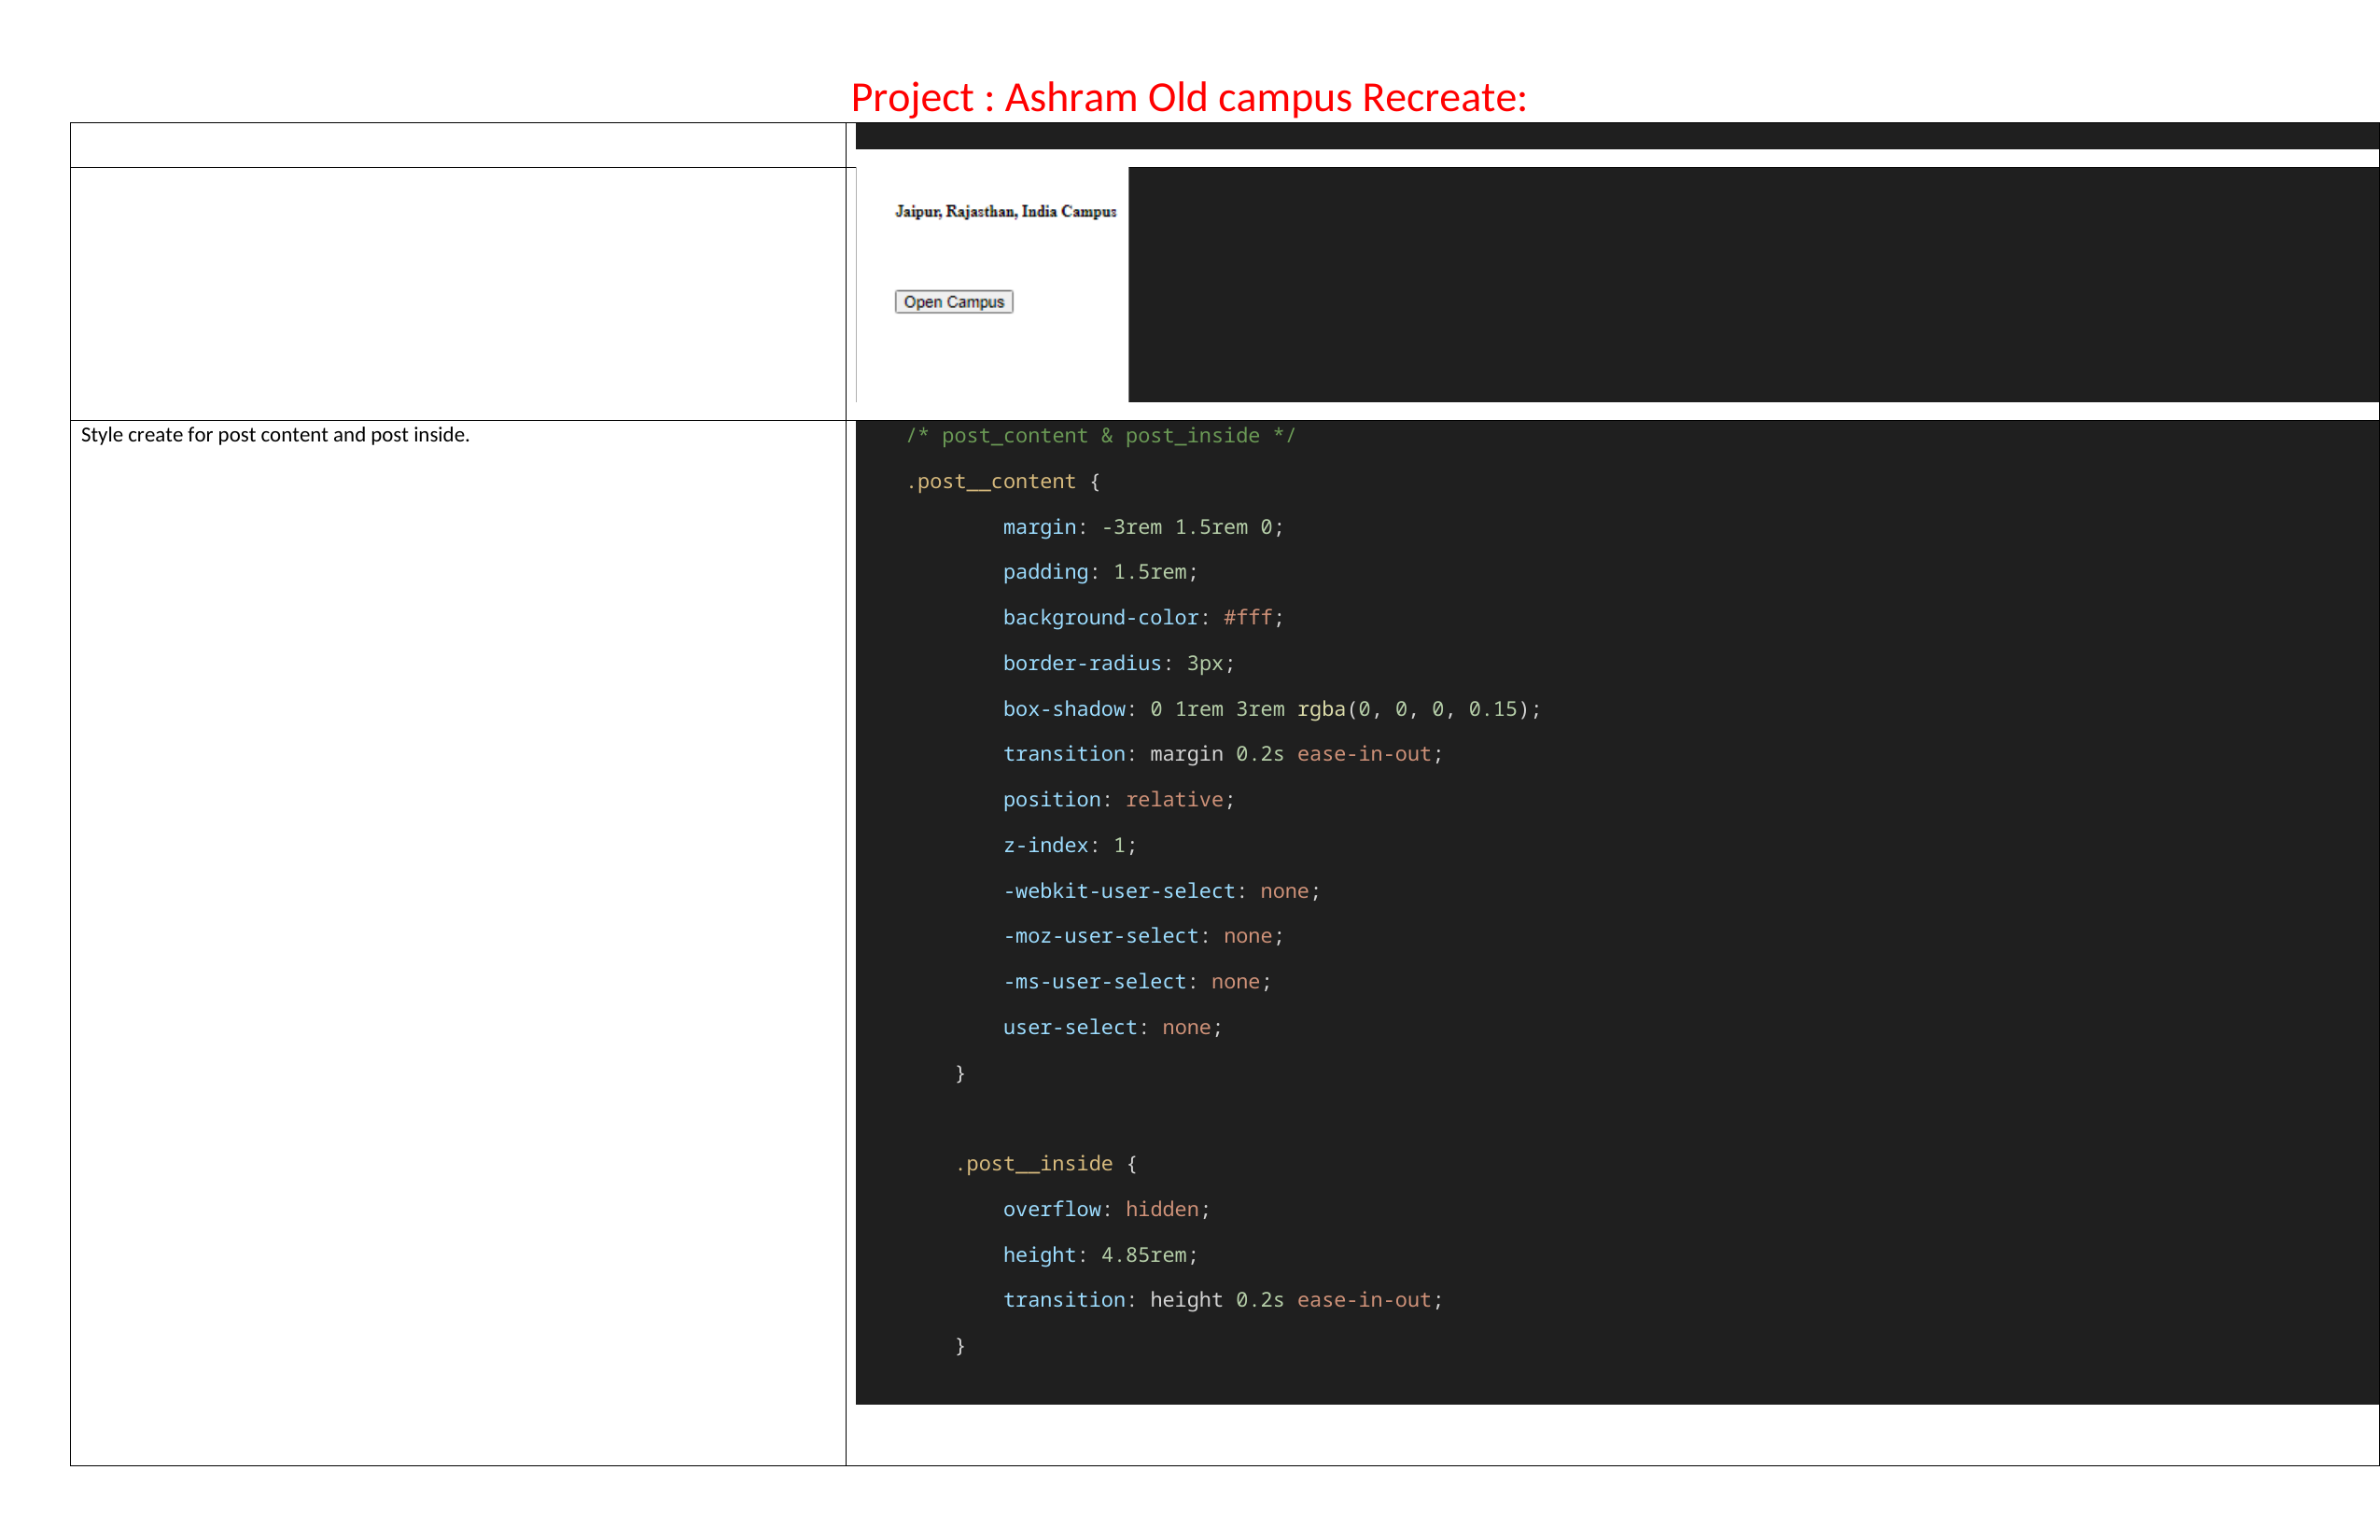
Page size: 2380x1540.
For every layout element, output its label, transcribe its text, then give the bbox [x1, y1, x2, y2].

table_cell [71, 168, 846, 420]
picture [856, 167, 1129, 403]
table_cell Style create for post content and post inside. [71, 421, 846, 1465]
table_cell [847, 168, 2379, 420]
table_cell /* post_content & post_inside */ .post__content { margin: -3rem 1.5rem 0; padding: 1.5rem; background-color: #fff; border-radius: 3px; box-shadow: 0 1rem 3rem rgba(0, 0, 0, 0.15); transition: margin 0.2s ease-in-out; position: relative; z-index: 1; -webkit-user-select: none; -moz-user-select: none; -ms-user-select: none; user-select: none; } .post__inside { overflow: hidden; height: 4.85rem; transition: height 0.2s ease-in-out; } [847, 421, 2379, 1465]
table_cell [71, 123, 846, 167]
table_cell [847, 123, 2379, 167]
